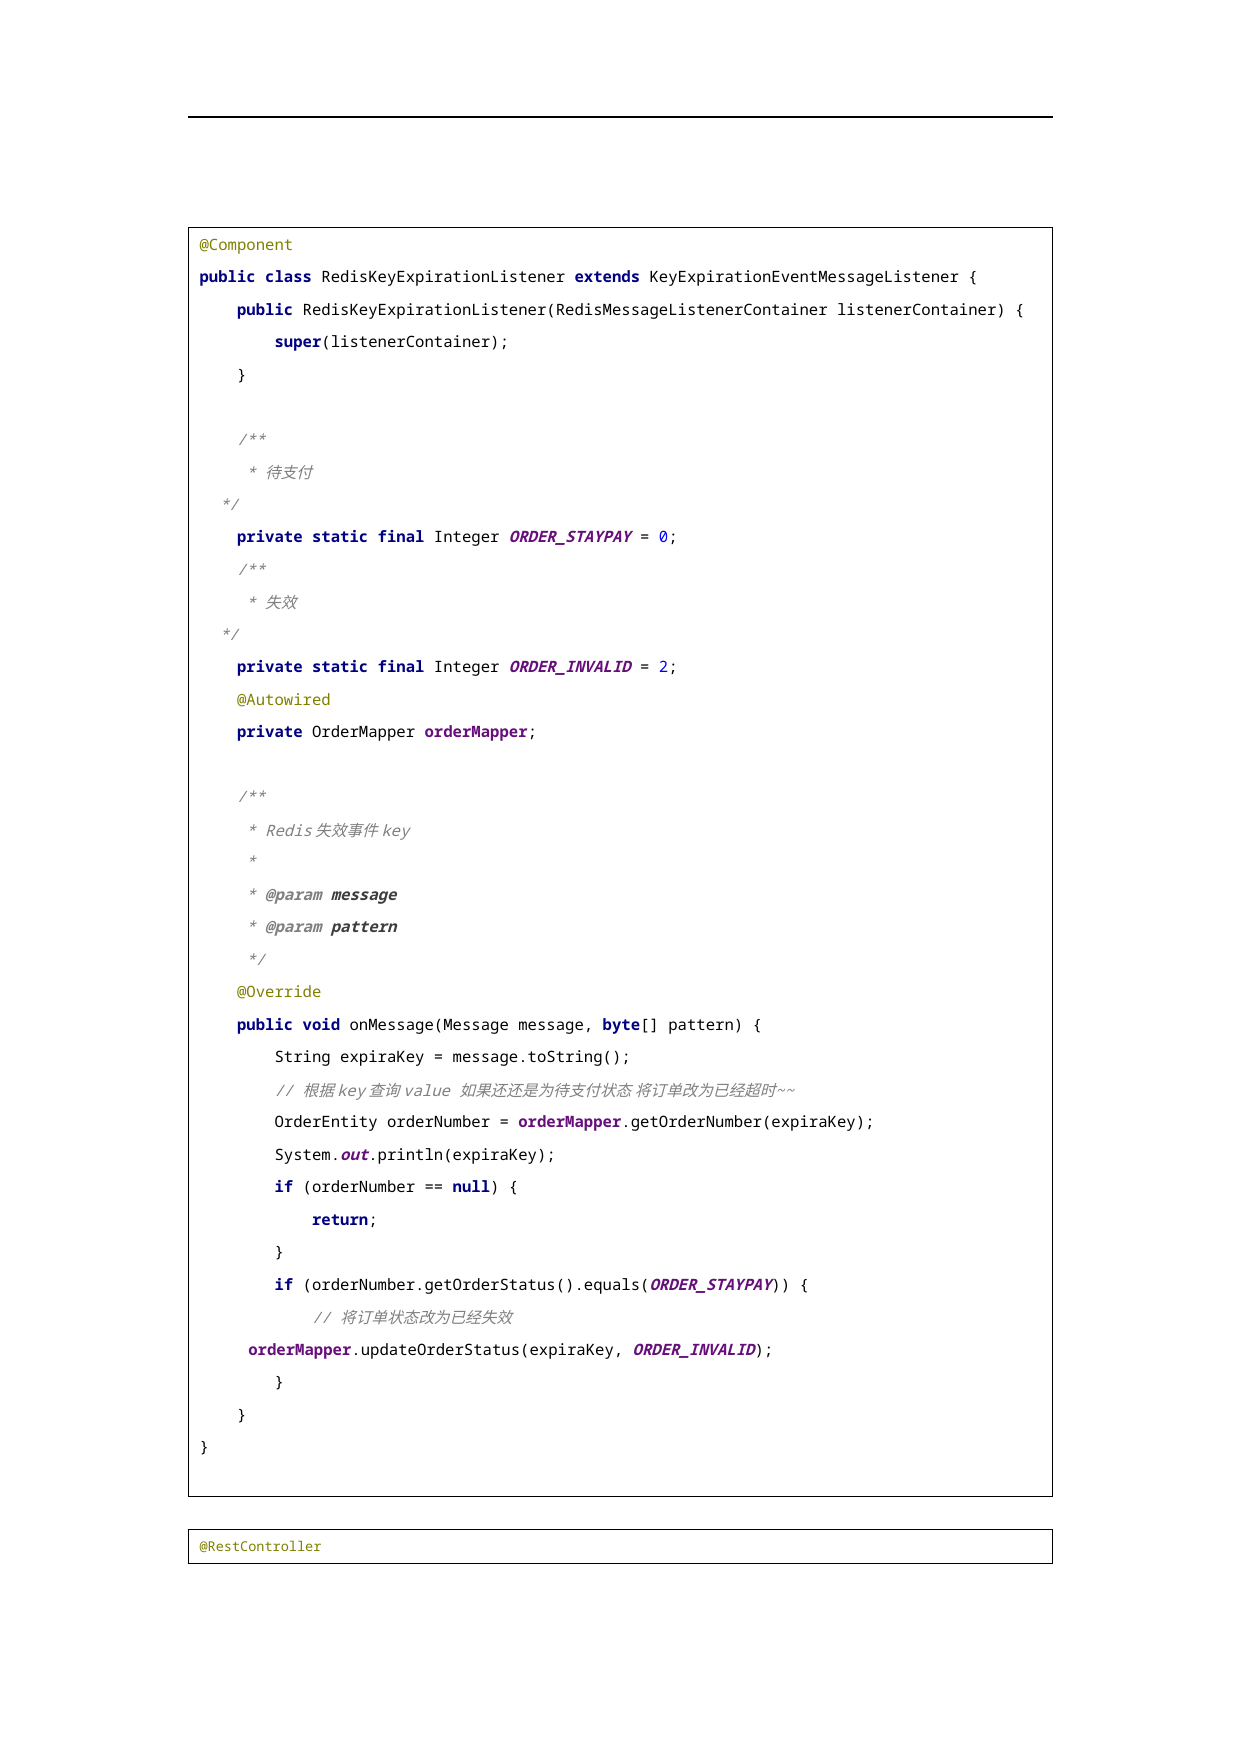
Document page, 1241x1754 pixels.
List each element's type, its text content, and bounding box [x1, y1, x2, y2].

table_header @Component public class RedisKeyExpirationListener extends KeyExpirationEventMessageListener { public RedisKeyExpirationListener(RedisMessageListenerContainer listenerContainer) { super(listenerContainer); } /** * 待支付 */ private static final Integer ORDER_STAYPAY = 0; /** * 失效 */ private static final Integer ORDER_INVALID = 2; @Autowired private OrderMapper orderMapper; /** * Redis失效事件 key * * @param message * @param pattern */ @Override public void onMessage(Message message, byte[] pattern) { String expiraKey = message.toString(); // 根据key查询 value 如果还还是为待支付状态 将订单改为已经超时~~ OrderEntity orderNumber = orderMapper.getOrderNumber(expiraKey); System.out.println(expiraKey); if (orderNumber == null) { return; } if (orderNumber.getOrderStatus().equals(ORDER_STAYPAY)) { // 将订单状态改为已经失效 orderMapper.updateOrderStatus(expiraKey, ORDER_INVALID); } } } [189, 228, 1052, 1496]
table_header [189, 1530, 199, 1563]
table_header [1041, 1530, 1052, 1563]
